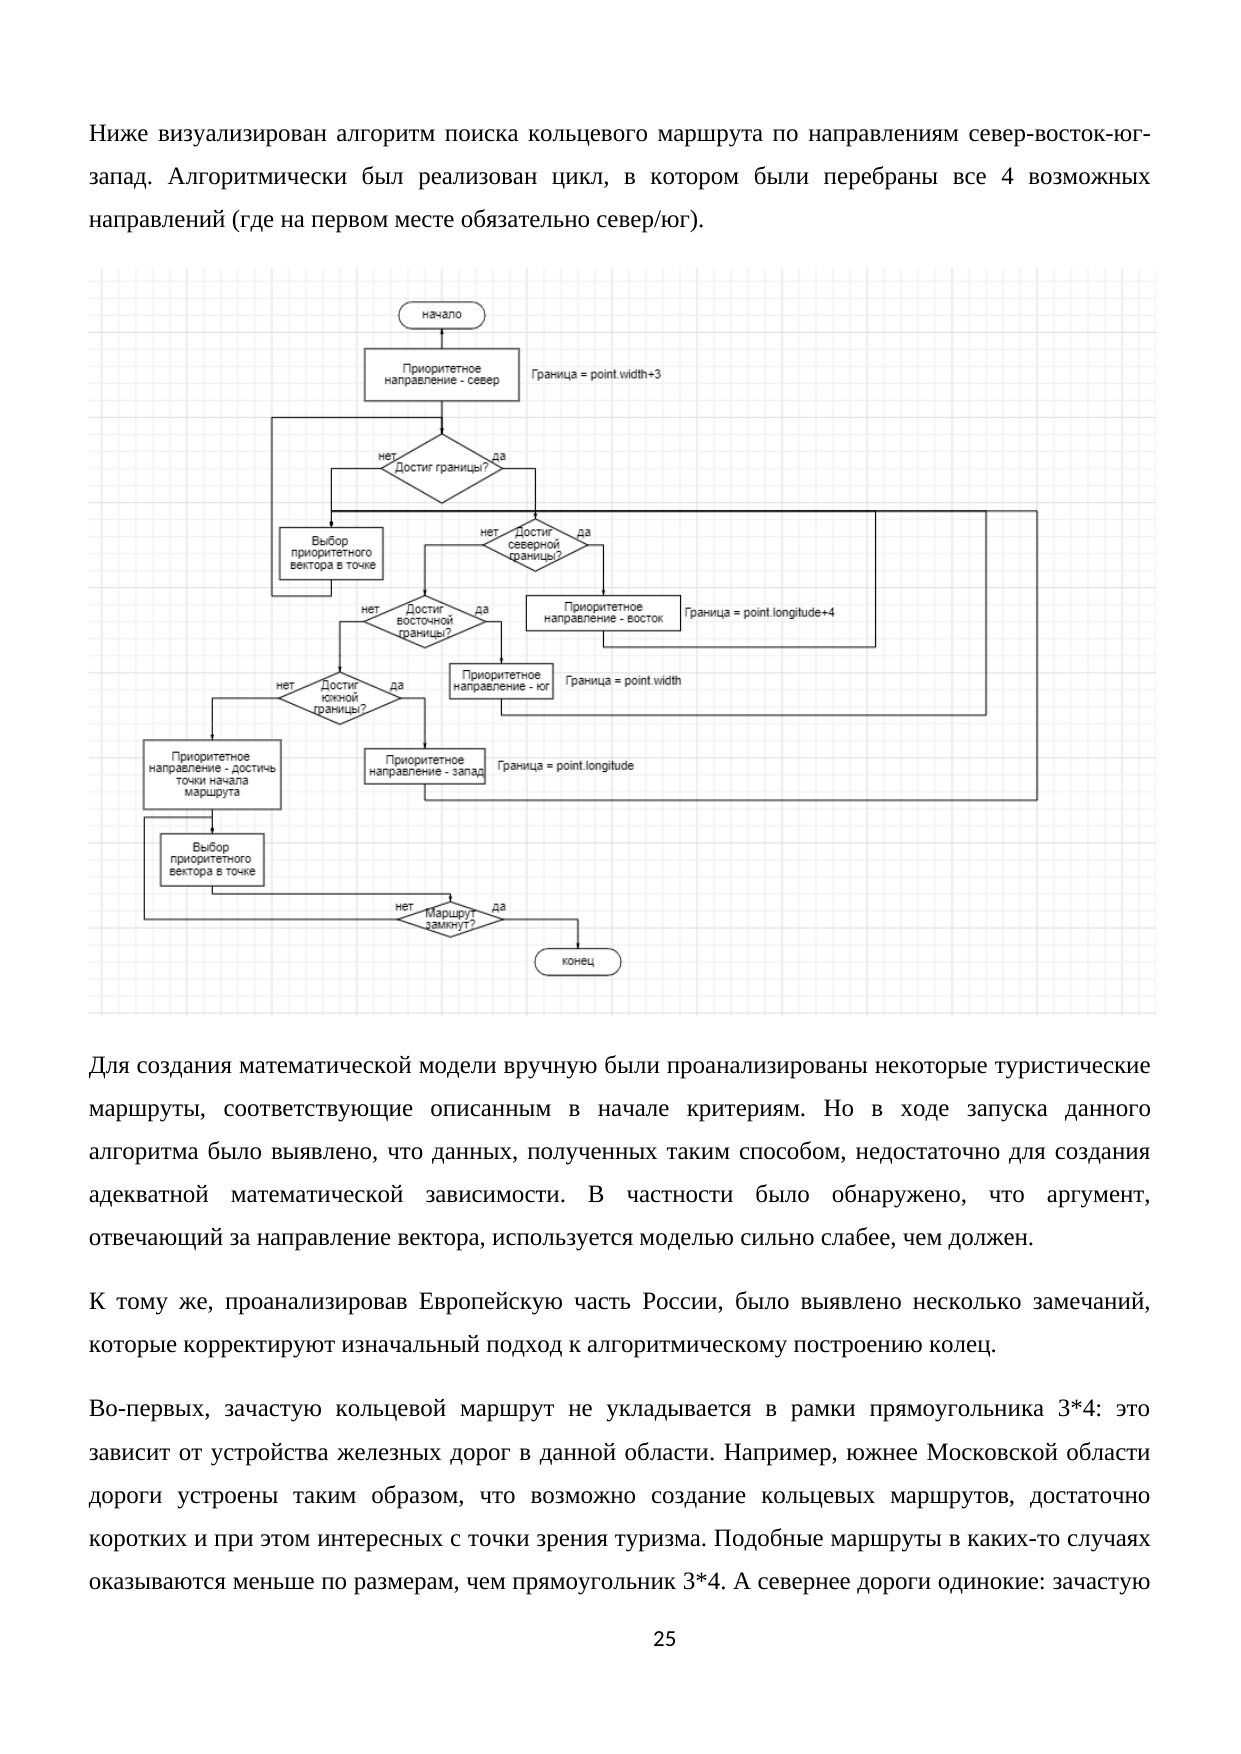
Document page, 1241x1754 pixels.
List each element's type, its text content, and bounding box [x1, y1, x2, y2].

picture [88, 268, 1157, 1016]
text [88, 1393, 1152, 1595]
text Ниже визуализирован алгоритм поиска кольцевого маршрута по направлениям север-восток-юг-запад. Алгоритмически был реализован цикл, в котором были перебраны все 4 возможных направлений (где на первом месте обязательно север/юг). [88, 118, 1152, 233]
text К тому же, проанализировав Европейскую часть России, было выявлено несколько замечаний, которые корректируют изначальный подход к алгоритмическому построению колец. [88, 1286, 1152, 1358]
text Для создания математической модели вручную были проанализированы некоторые туристические маршруты, соответствующие описанным в начале критериям. Но в ходе запуска данного алгоритма было выявлено, что данных, полученных таким способом, недостаточно для создания адекватной математической зависимости. В частности было обнаружено, что аргумент, отвечающий за направление вектора, используется моделью сильно слабее, чем должен. [88, 1050, 1152, 1251]
